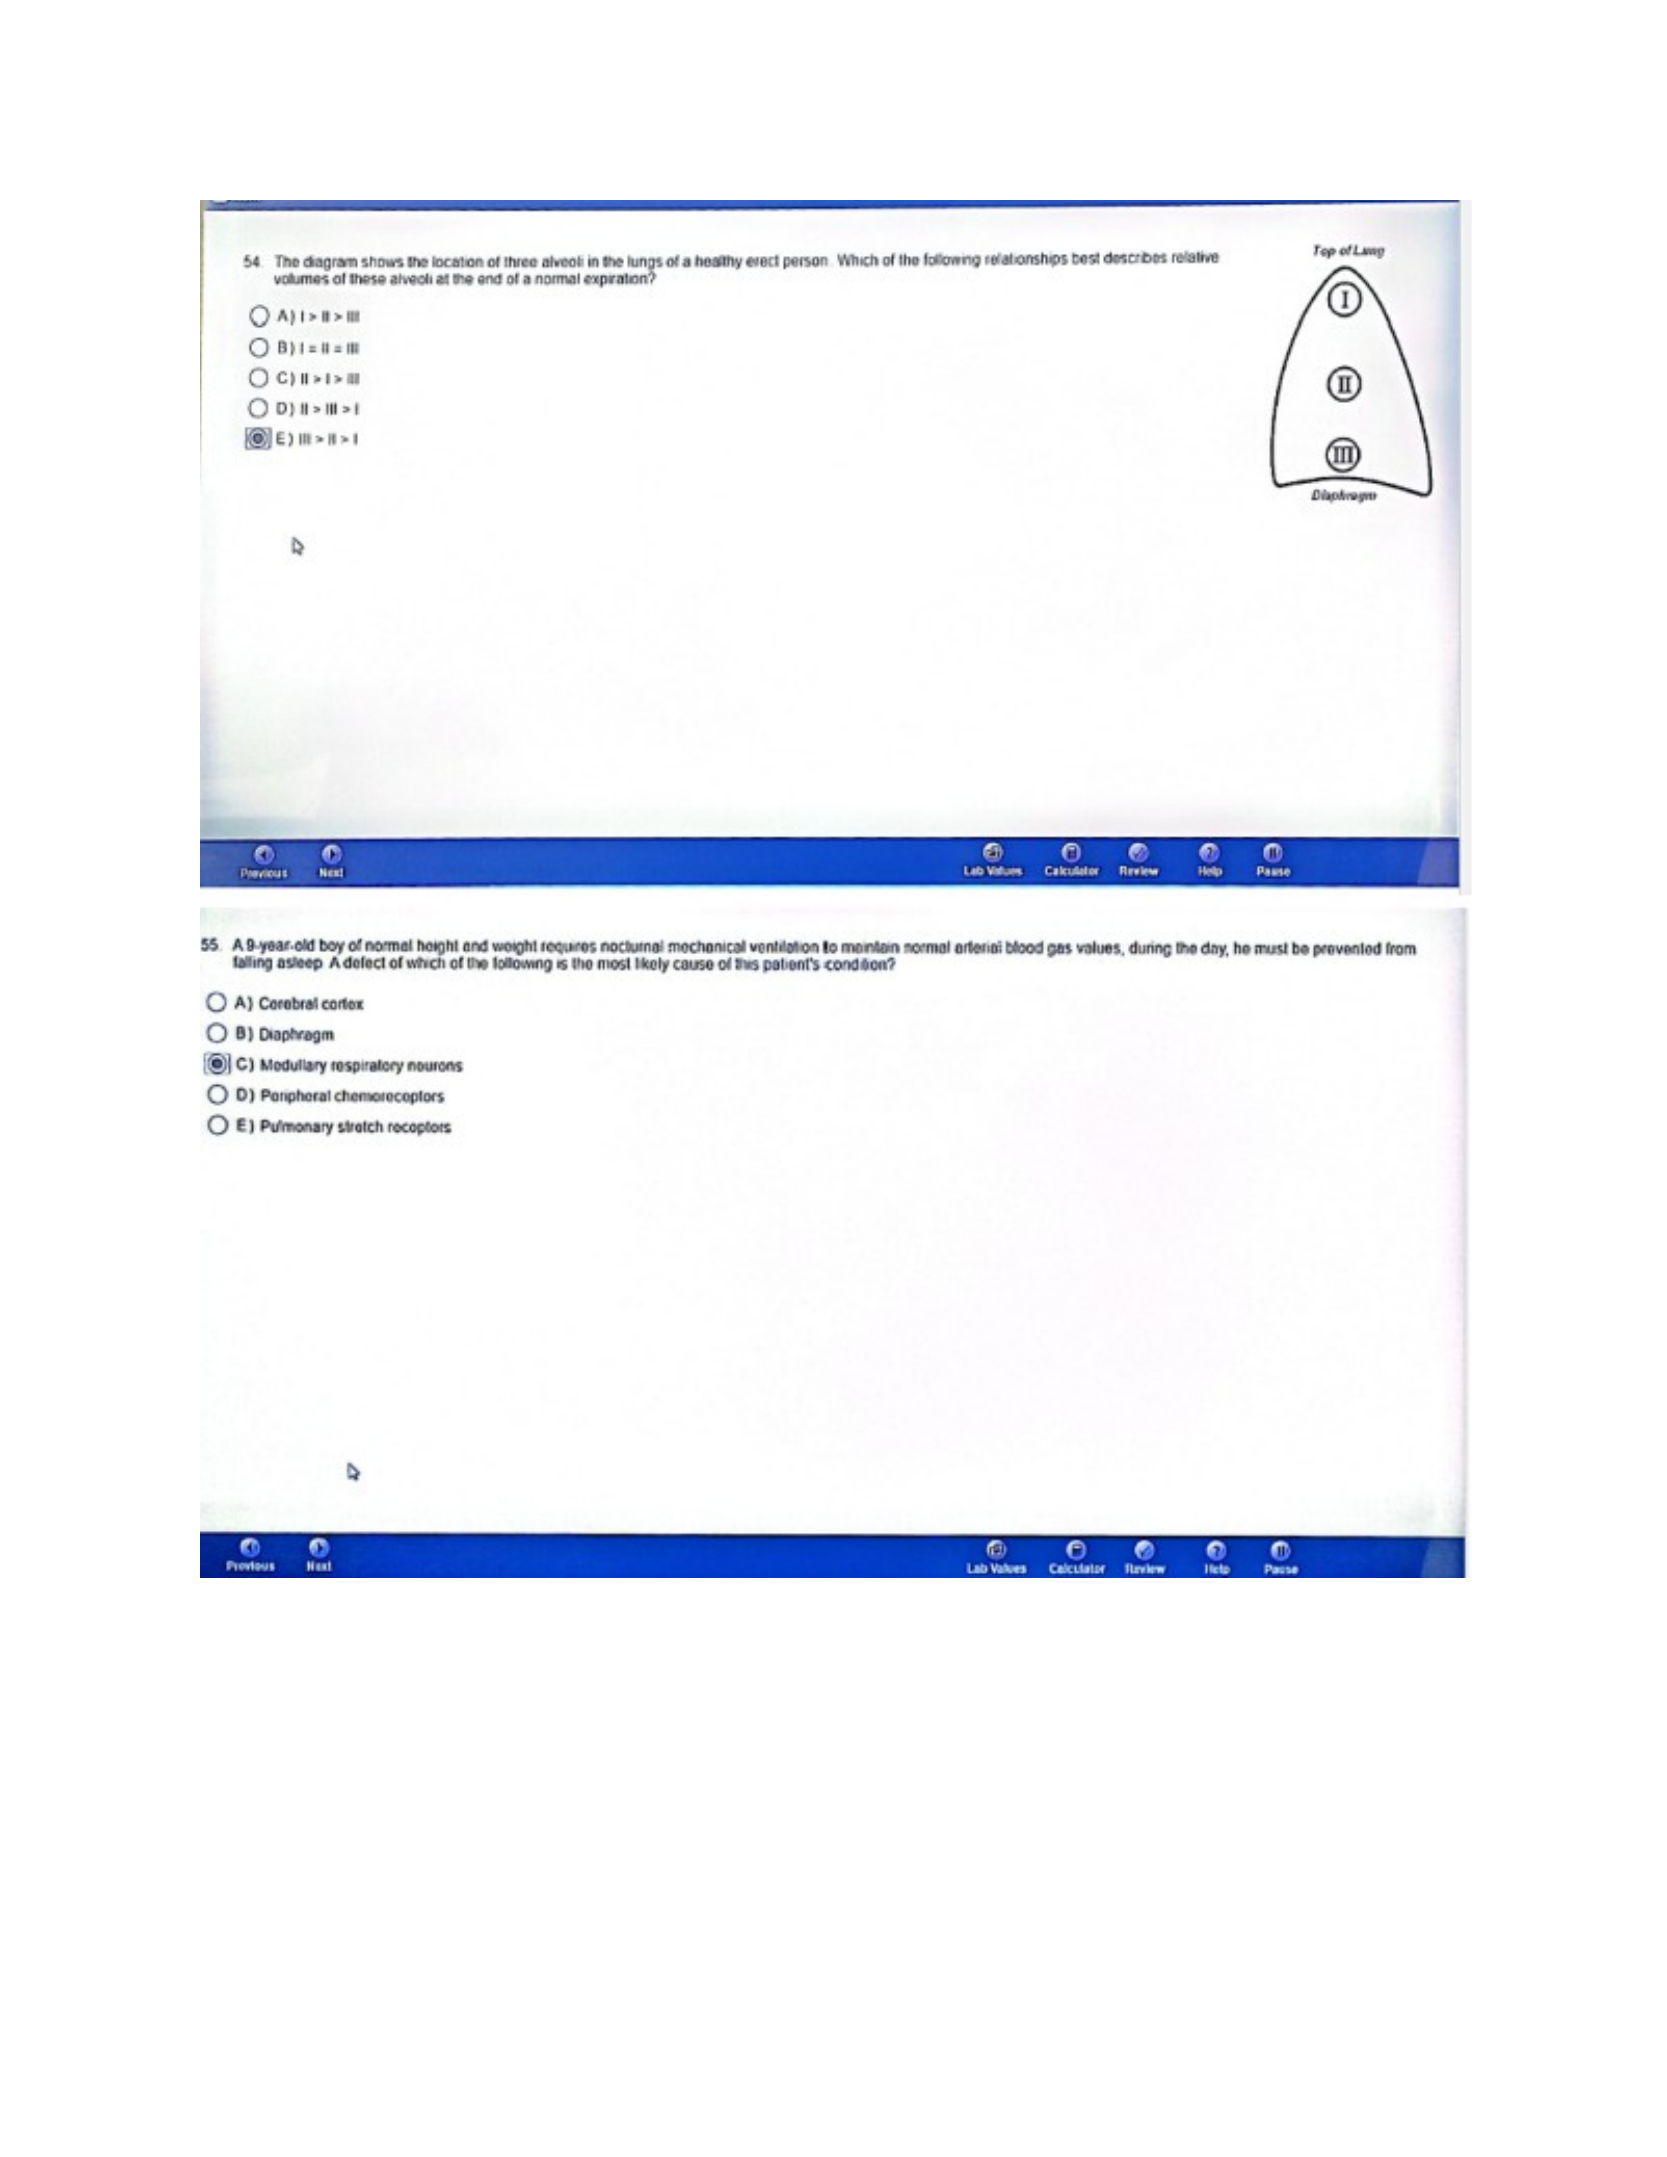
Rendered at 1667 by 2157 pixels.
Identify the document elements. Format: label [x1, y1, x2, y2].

picture [200, 200, 1472, 1578]
